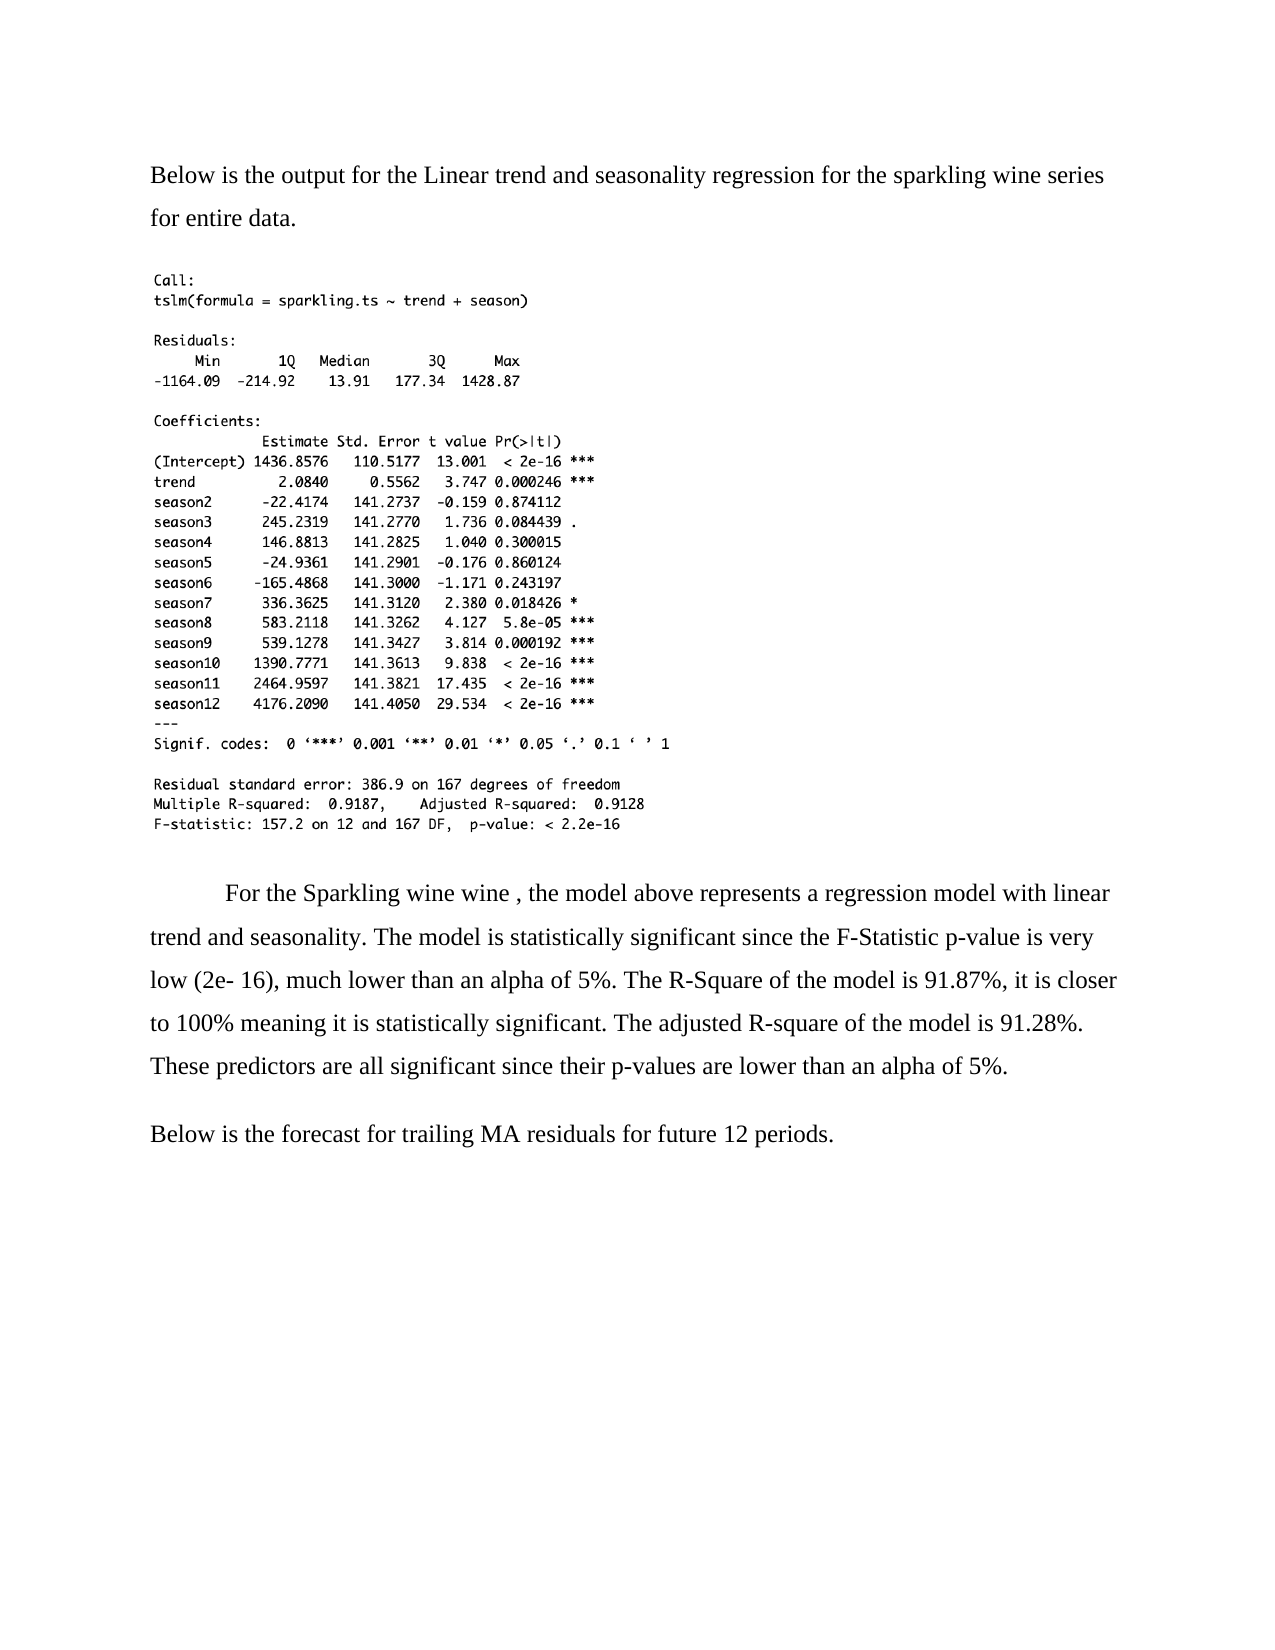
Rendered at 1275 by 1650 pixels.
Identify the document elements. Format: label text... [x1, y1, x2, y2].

text Below is the forecast for trailing MA residuals for future 12 periods. [150, 1119, 1125, 1148]
picture [150, 271, 693, 840]
text For the Sparkling wine wine , the model above represents a regression model with linear trend and seasonality. The model is statistically significant since the F-Statistic p-value is very low (2e- 16), much lower than an alpha of 5%. The R-Square of the model is 91.87%, it is closer to 100% meaning it is statistically significant. The adjusted R-square of the model is 91.28%. These predictors are all significant since their p-values are lower than an alpha of 5%. [150, 878, 1125, 1080]
text Below is the output for the Linear trend and seasonality regression for the sparkling wine series for entire data. [150, 160, 1125, 232]
